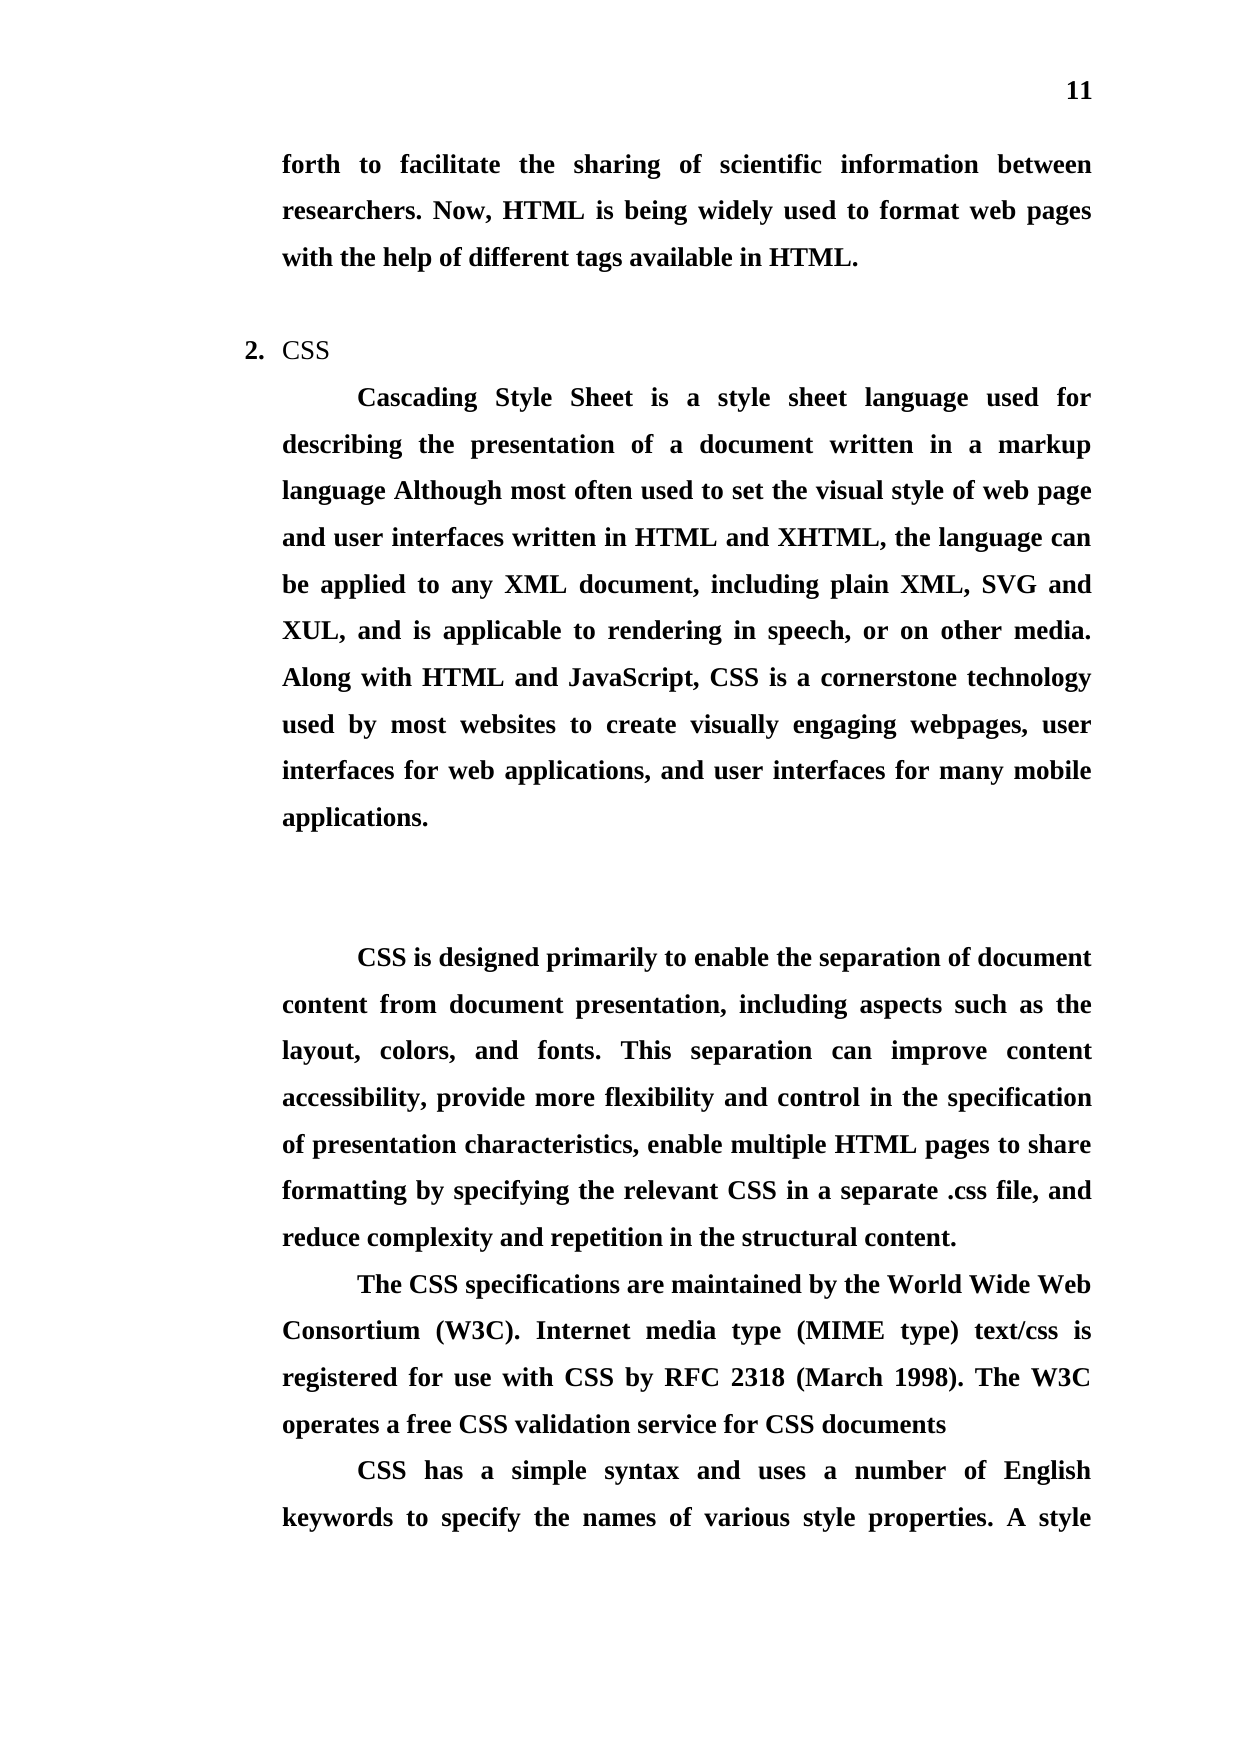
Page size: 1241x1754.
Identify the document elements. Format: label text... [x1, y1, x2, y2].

list Cascading Style Sheet is a style sheet language used for describing the presentation of a document written in a markup language Although most often used to set the visual style of web page and user interfaces written in HTML and XHTML, the language can be applied to any XML document, including plain XML, SVG and XUL, and is applicable to rendering in speech, or on other media. Along with HTML and JavaScript, CSS is a cornerstone technology used by most websites to create visually engaging webpages, user interfaces for web applications, and user interfaces for many mobile applications. [282, 381, 1092, 832]
list CSS is designed primarily to enable the separation of document content from document presentation, including aspects such as the layout, colors, and fonts. This separation can improve content accessibility, provide more flexibility and control in the specification of presentation characteristics, enable multiple HTML pages to share formatting by specifying the relevant CSS in a separate .css file, and reduce complexity and repetition in the structural content. [282, 941, 1092, 1252]
list The CSS specifications are maintained by the World Wide Web Consortium (W3C). Internet media type (MIME type) text/css is registered for use with CSS by RFC 2318 (March 1998). The W3C operates a free CSS validation service for CSS documents [282, 1268, 1092, 1439]
list CSS [244, 334, 1092, 366]
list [282, 1454, 1092, 1532]
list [282, 148, 1092, 272]
